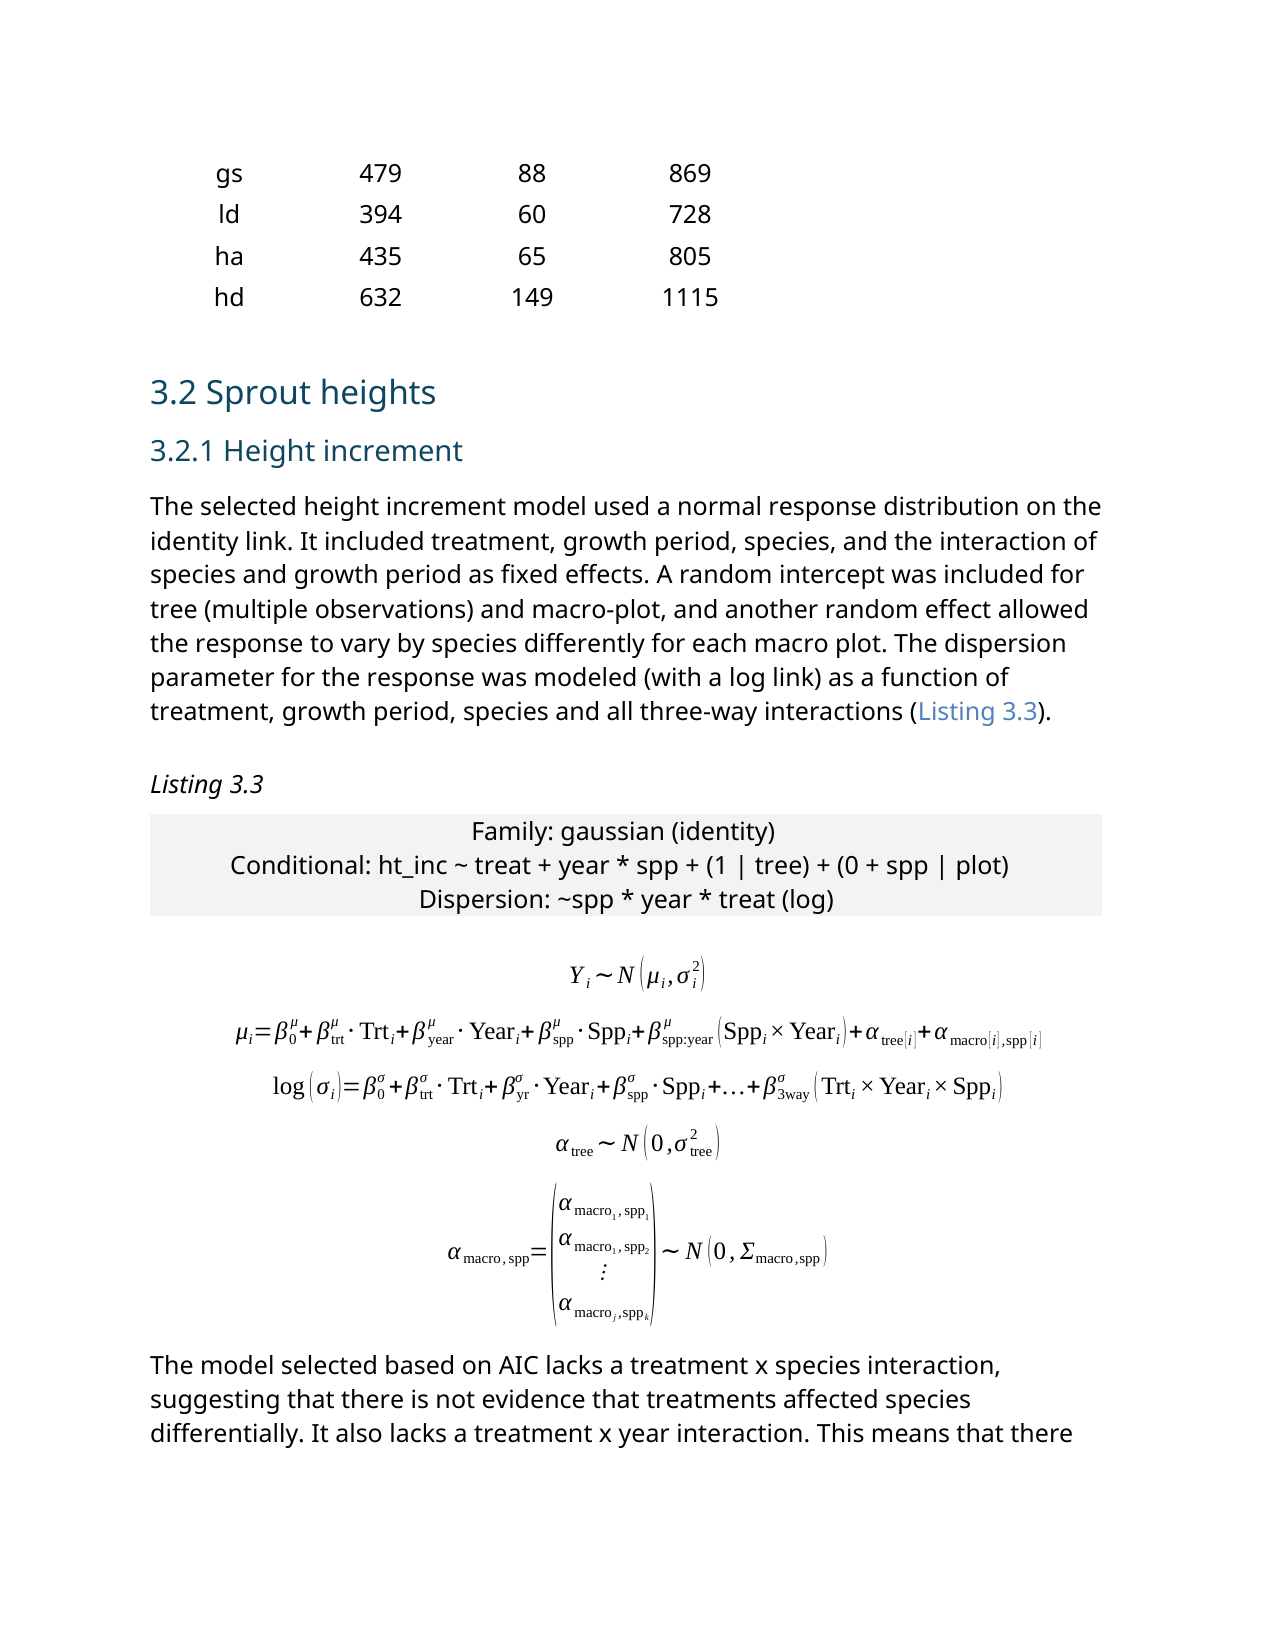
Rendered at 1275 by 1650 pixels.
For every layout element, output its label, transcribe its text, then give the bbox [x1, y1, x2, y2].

table_header Listing 3.3 Family: gaussian (identity) Conditional: ht_inc ~ treat + year * spp + (1 | tree) + (0 + spp | plot) Dispersion: ~spp * year * treat (log) [139, 746, 1114, 937]
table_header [139, 150, 1114, 352]
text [150, 1348, 1125, 1450]
subtitle 3.2 Sprout heights [150, 368, 1125, 414]
text The selected height increment model used a normal response distribution on the identity link. It included treatment, growth period, species, and the interaction of species and growth period as fixed effects. A random intercept was included for tree (multiple observations) and macro-plot, and another random effect allowed the response to vary by species differently for each macro plot. The dispersion parameter for the response was modeled (with a log link) as a function of treatment, growth period, species and all three-way interactions (Listing 3.3). [150, 489, 1125, 727]
subtitle 3.2.1 Height increment [150, 431, 1125, 470]
